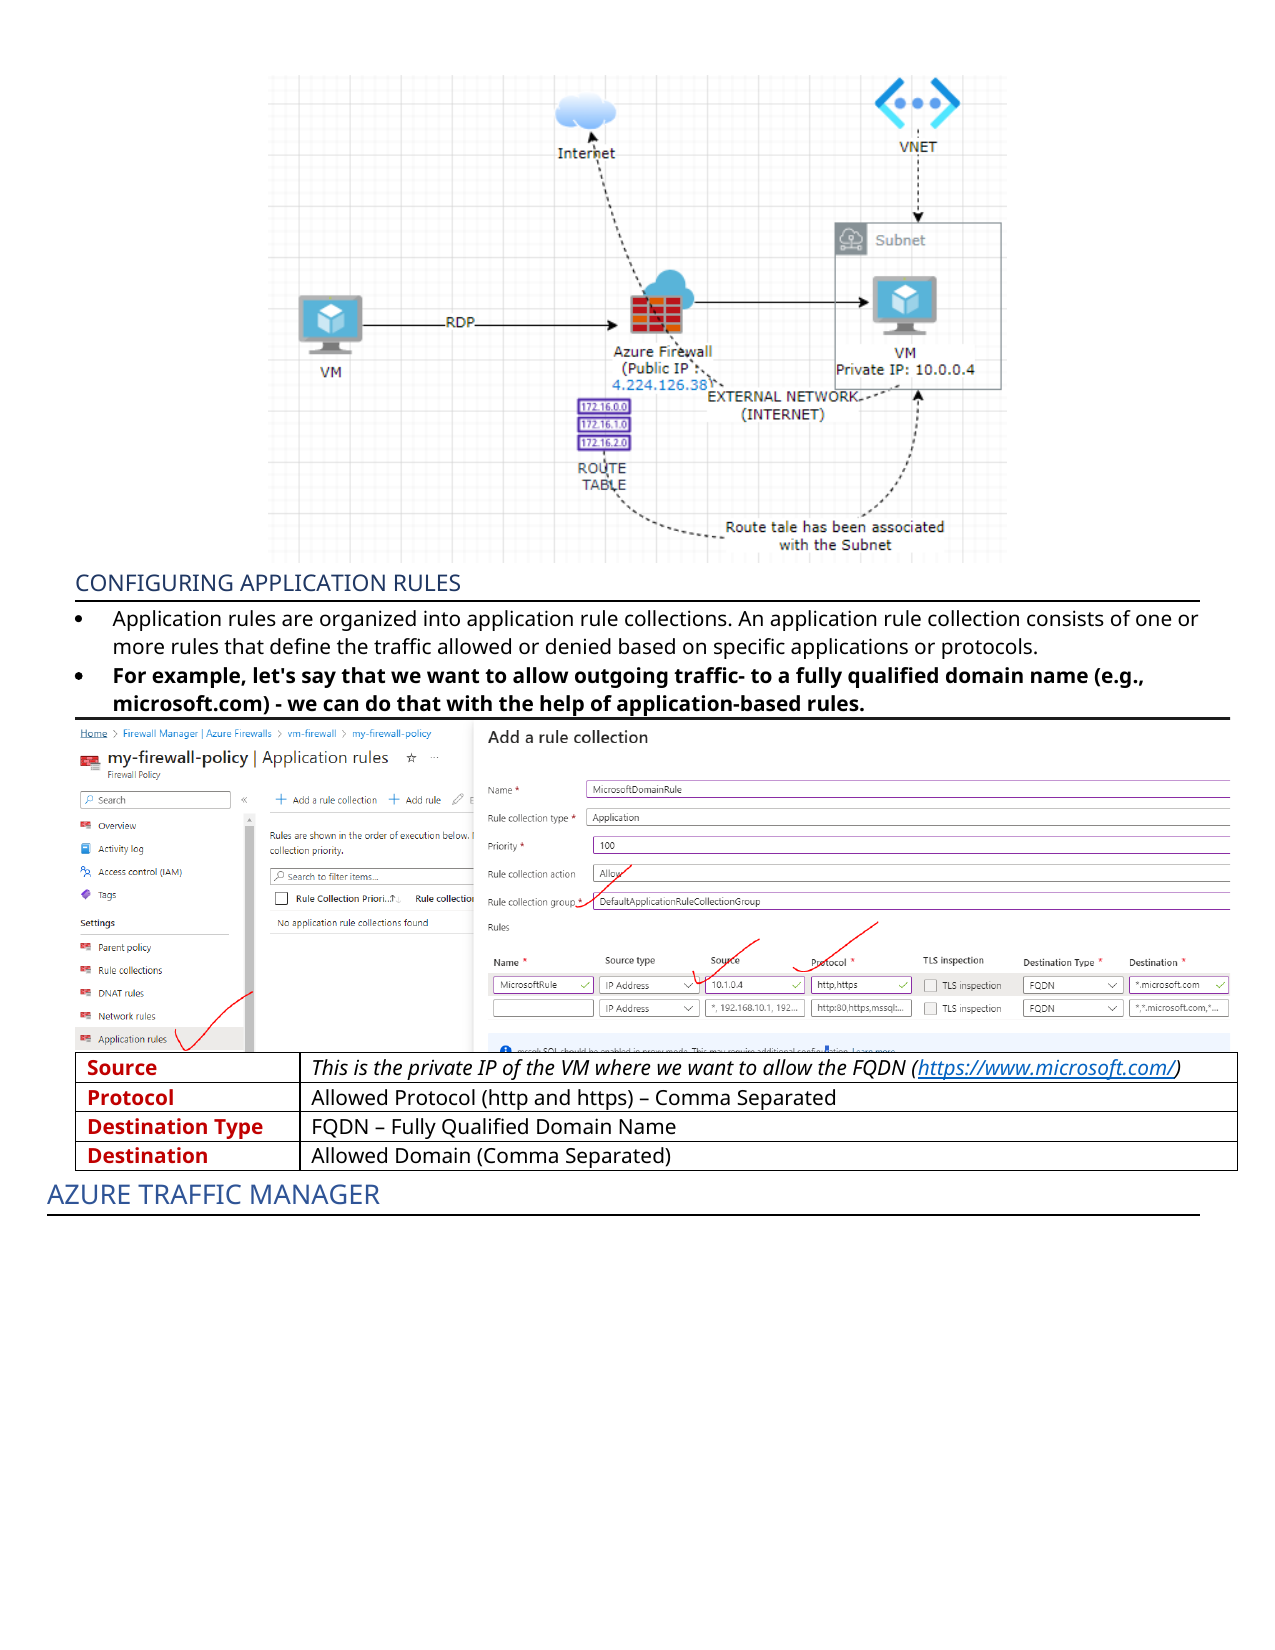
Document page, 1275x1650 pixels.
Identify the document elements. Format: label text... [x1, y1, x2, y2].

picture [268, 75, 1007, 563]
table_cell Protocol [76, 1083, 299, 1111]
table_cell Allowed Protocol (http and https) – Comma Separated [301, 1083, 1237, 1111]
table_cell FQDN – Fully Qualified Domain Name [301, 1112, 1237, 1141]
table_header Source [76, 1053, 299, 1082]
subtitle CONFIGURING APPLICATION RULES [75, 567, 1200, 600]
table_header This is the private IP of the VM where we want to allow the FQDN (https://www.microsoft.com/) [301, 1053, 1237, 1082]
list For example, let's say that we want to allow outgoing traffic- to a fully qualified domain name (e.g., microsoft.com) - we can do that with the help of application-based rules. [75, 661, 1200, 717]
subtitle AZURE TRAFFIC MANAGER [47, 1175, 1200, 1214]
table_cell Allowed Domain (Comma Separated) [301, 1142, 1237, 1170]
picture [75, 717, 1231, 1052]
table_cell Destination [76, 1142, 299, 1170]
table_cell Destination Type [76, 1112, 299, 1141]
list Application rules are organized into application rule collections. An application rule collection consists of one or more rules that define the traffic allowed or denied based on specific applications or protocols. [75, 604, 1200, 661]
